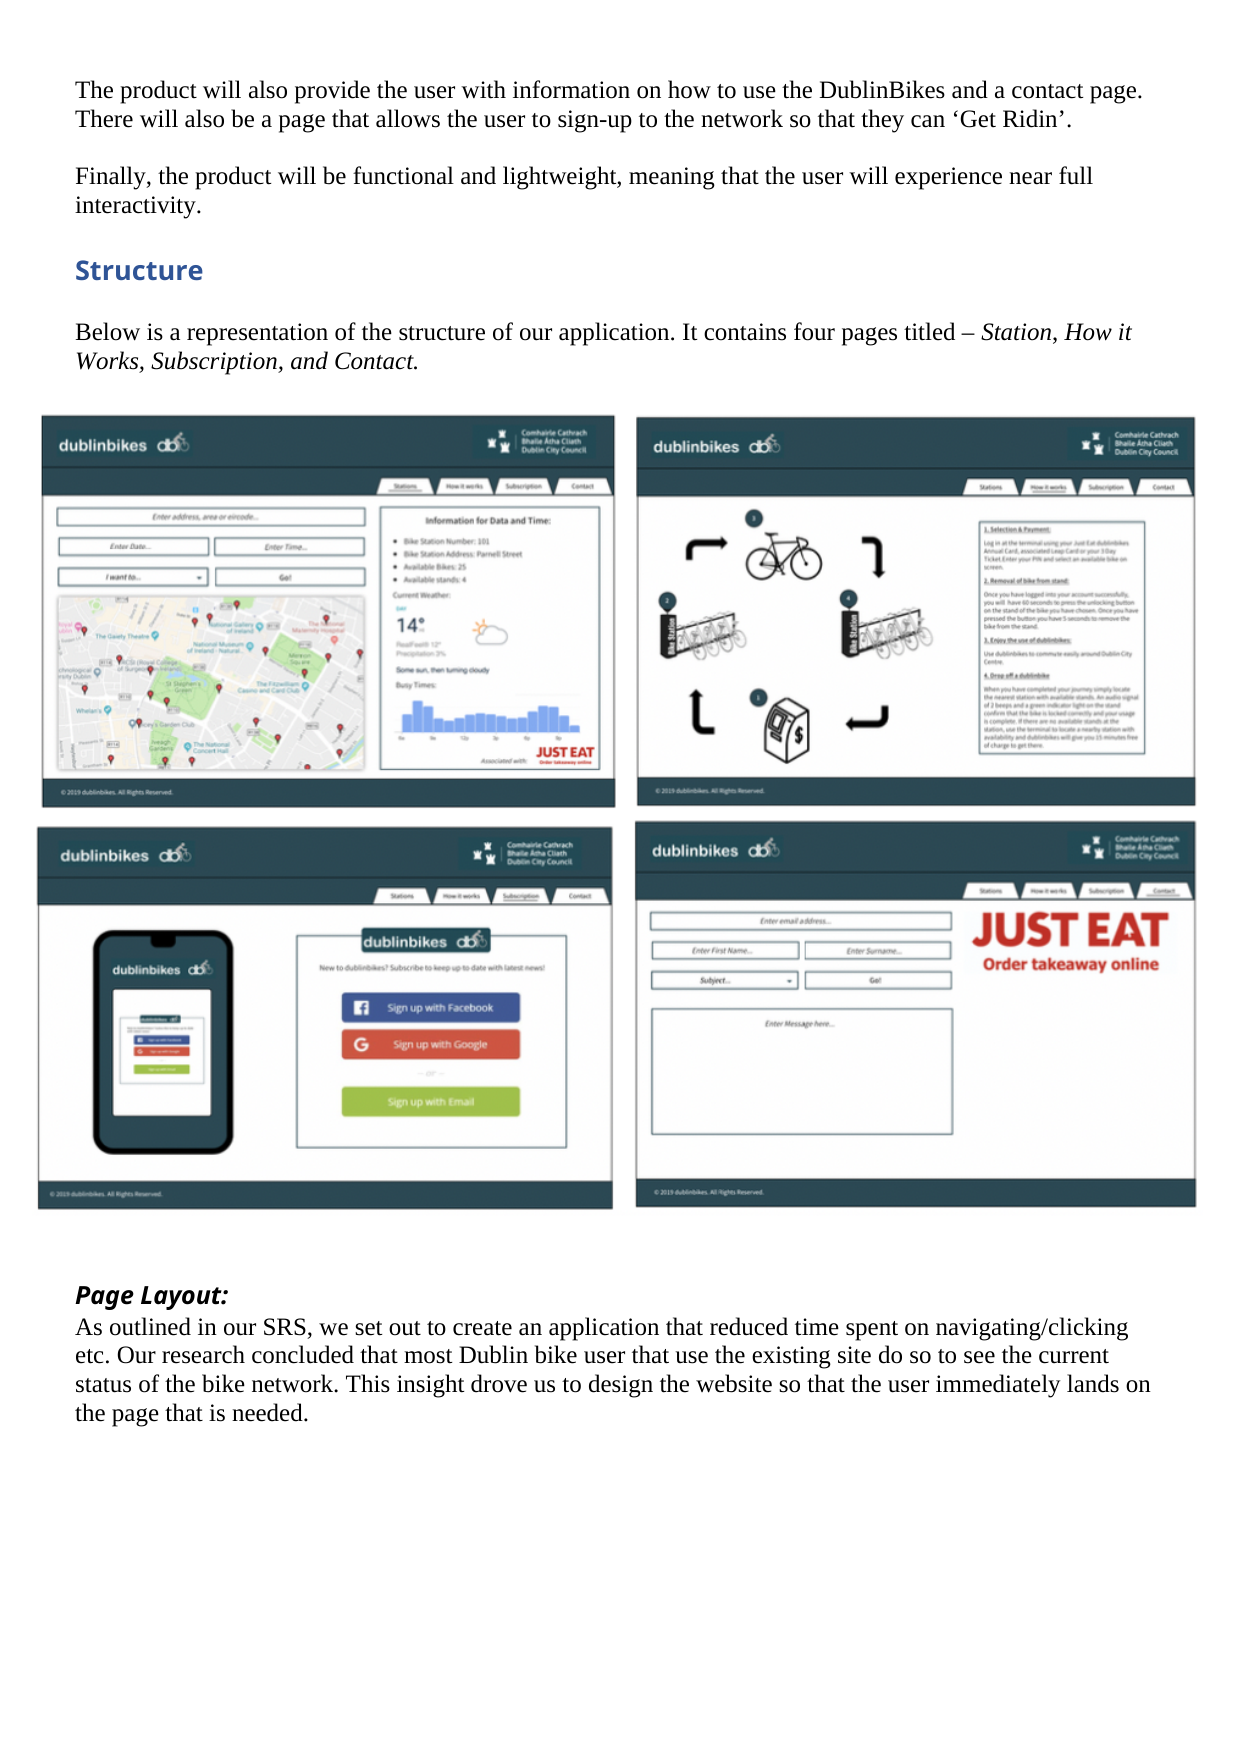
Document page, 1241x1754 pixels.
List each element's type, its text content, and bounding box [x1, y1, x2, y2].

text The product will also provide the user with information on how to use the DublinBikes and a contact page. There will also be a page that allows the user to sign-up to the network so that they can ‘Get Ridin’. [75, 75, 1165, 132]
text As outlined in our SRS, we set out to create an application that reduced time spent on navigating/clicking etc. Our research concluded that most Dublin bike user that use the existing site do so to see the current status of the bike network. This insight drove us to design the website so that the user immediately lands on the page that is needed. [75, 1312, 1165, 1427]
picture [32, 406, 1204, 1216]
subtitle Structure [75, 252, 1165, 288]
text Finally, the product will be functional and lightweight, meaning that the user will experience near full interactivity. [75, 161, 1165, 219]
subtitle Page Layout: [75, 1278, 1165, 1312]
text Below is a representation of the structure of our application. It contains four pages titled – Station, How it Works, Subscription, and Contact. [75, 317, 1165, 375]
